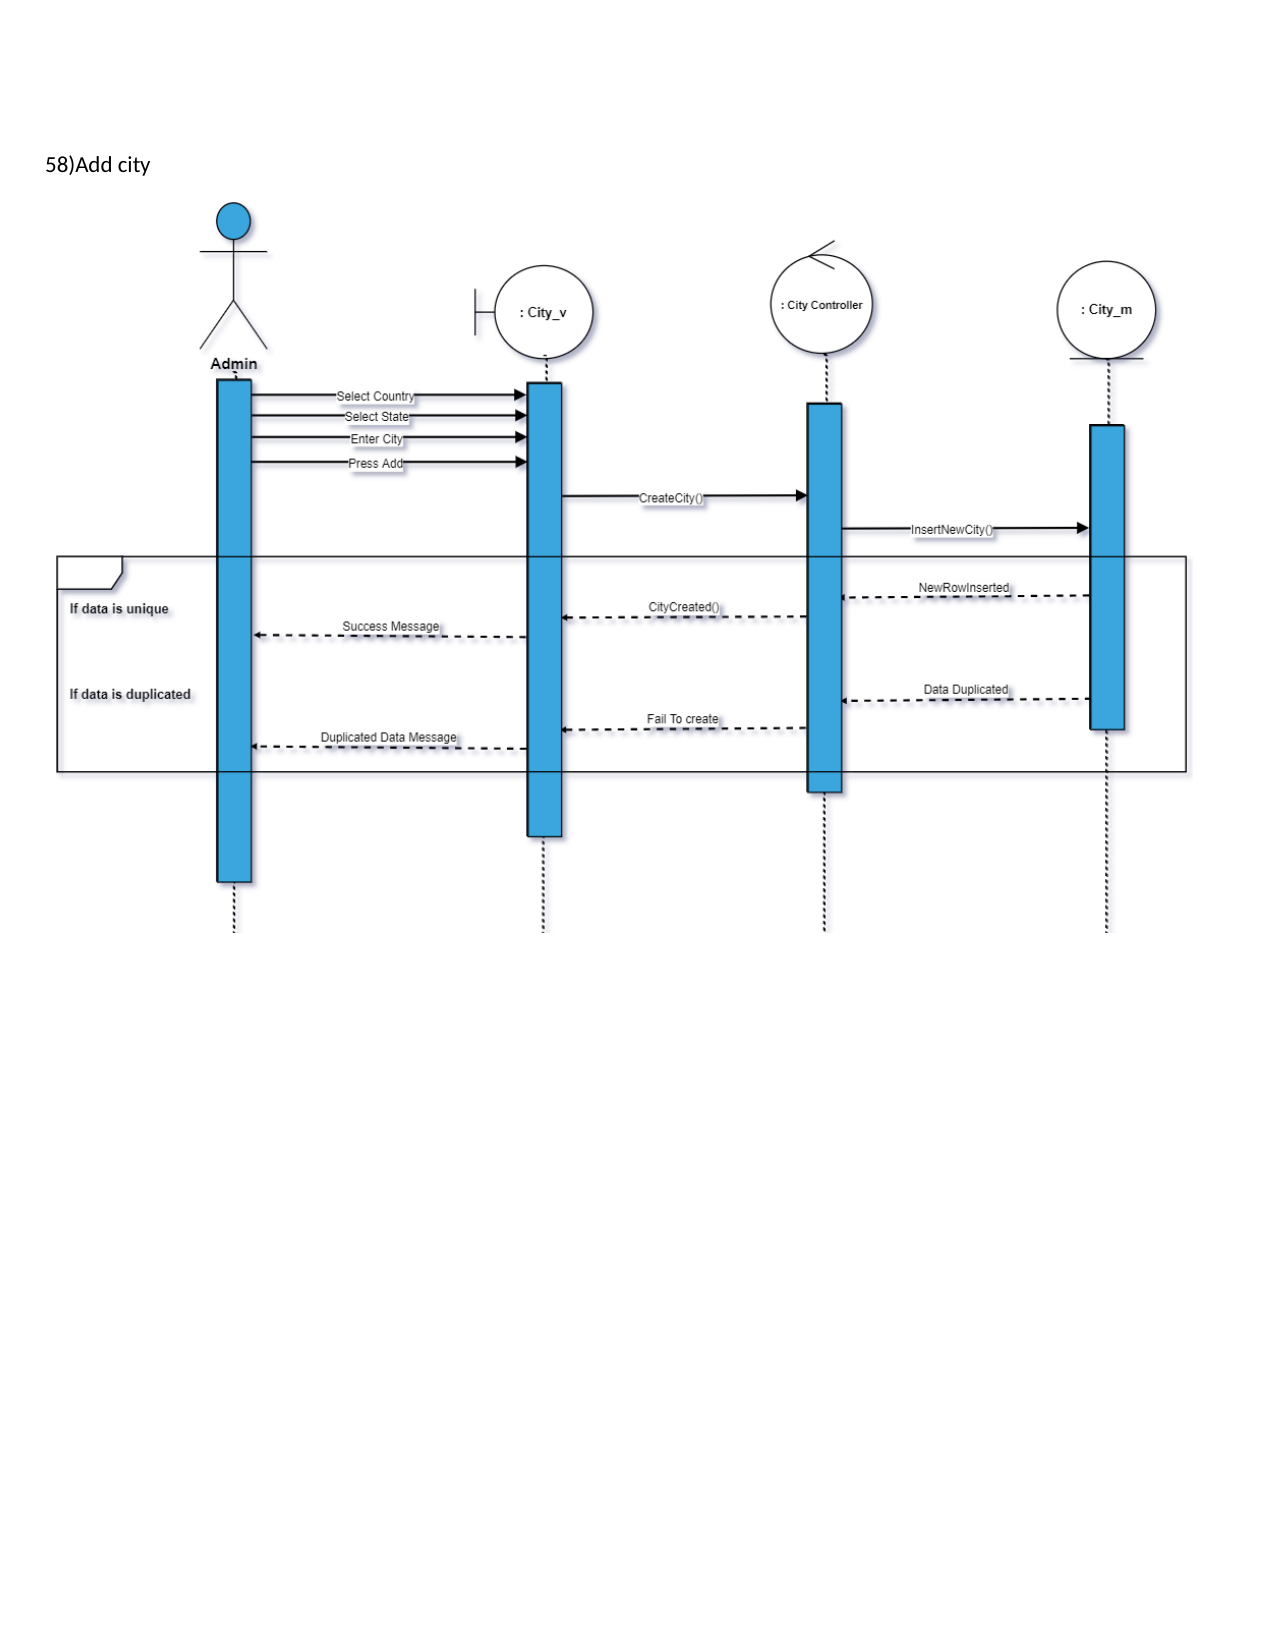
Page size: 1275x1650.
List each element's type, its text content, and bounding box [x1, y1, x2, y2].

picture [45, 196, 1200, 933]
text 58)Add city [45, 150, 1200, 178]
